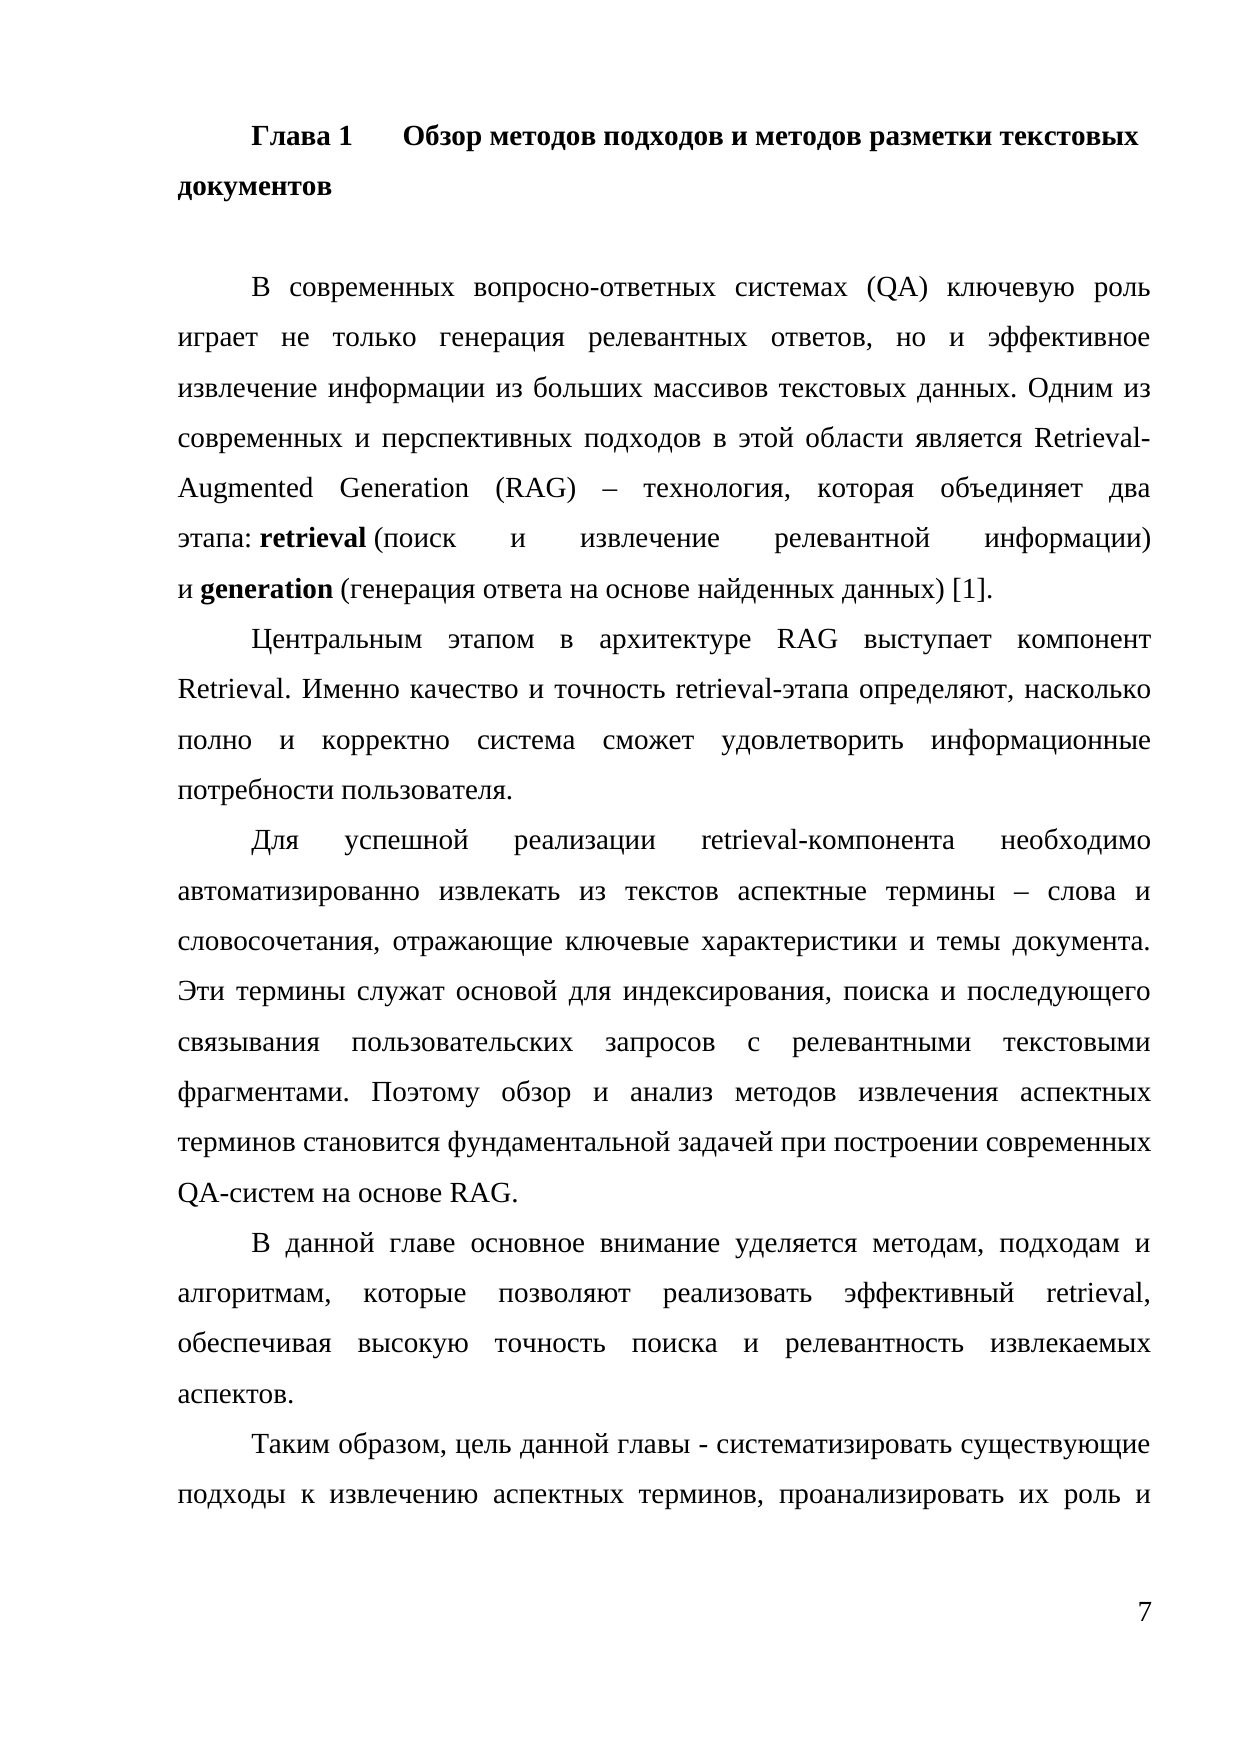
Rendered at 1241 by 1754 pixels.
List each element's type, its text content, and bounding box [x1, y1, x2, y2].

text В данной главе основное внимание уделяется методам, подходам и алгоритмам, которые позволяют реализовать эффективный retrieval, обеспечивая высокую точность поиска и релевантность извлекаемых аспектов. [177, 1225, 1152, 1409]
text Центральным этапом в архитектуре RAG выступает компонент Retrieval. Именно качество и точность retrieval-этапа определяют, насколько полно и корректно система сможет удовлетворить информационные потребности пользователя. [177, 621, 1152, 806]
text В современных вопросно-ответных системах (QA) ключевую роль играет не только генерация релевантных ответов, но и эффективное извлечение информации из больших массивов текстовых данных. Одним из современных и перспективных подходов в этой области является Retrieval-Augmented Generation (RAG) – технология, которая объединяет два этапа: retrieval (поиск и извлечение релевантной информации) и generation (генерация ответа на основе найденных данных) [1]. [177, 269, 1152, 604]
subtitle Обзор методов подходов и методов разметки текстовых документов [177, 118, 1152, 202]
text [177, 1426, 1152, 1510]
text Для успешной реализации retrieval-компонента необходимо автоматизированно извлекать из текстов аспектные термины – слова и словосочетания, отражающие ключевые характеристики и темы документа. Эти термины служат основой для индексирования, поиска и последующего связывания пользовательских запросов с релевантными текстовыми фрагментами. Поэтому обзор и анализ методов извлечения аспектных терминов становится фундаментальной задачей при построении современных QA-систем на основе RAG. [177, 822, 1152, 1208]
